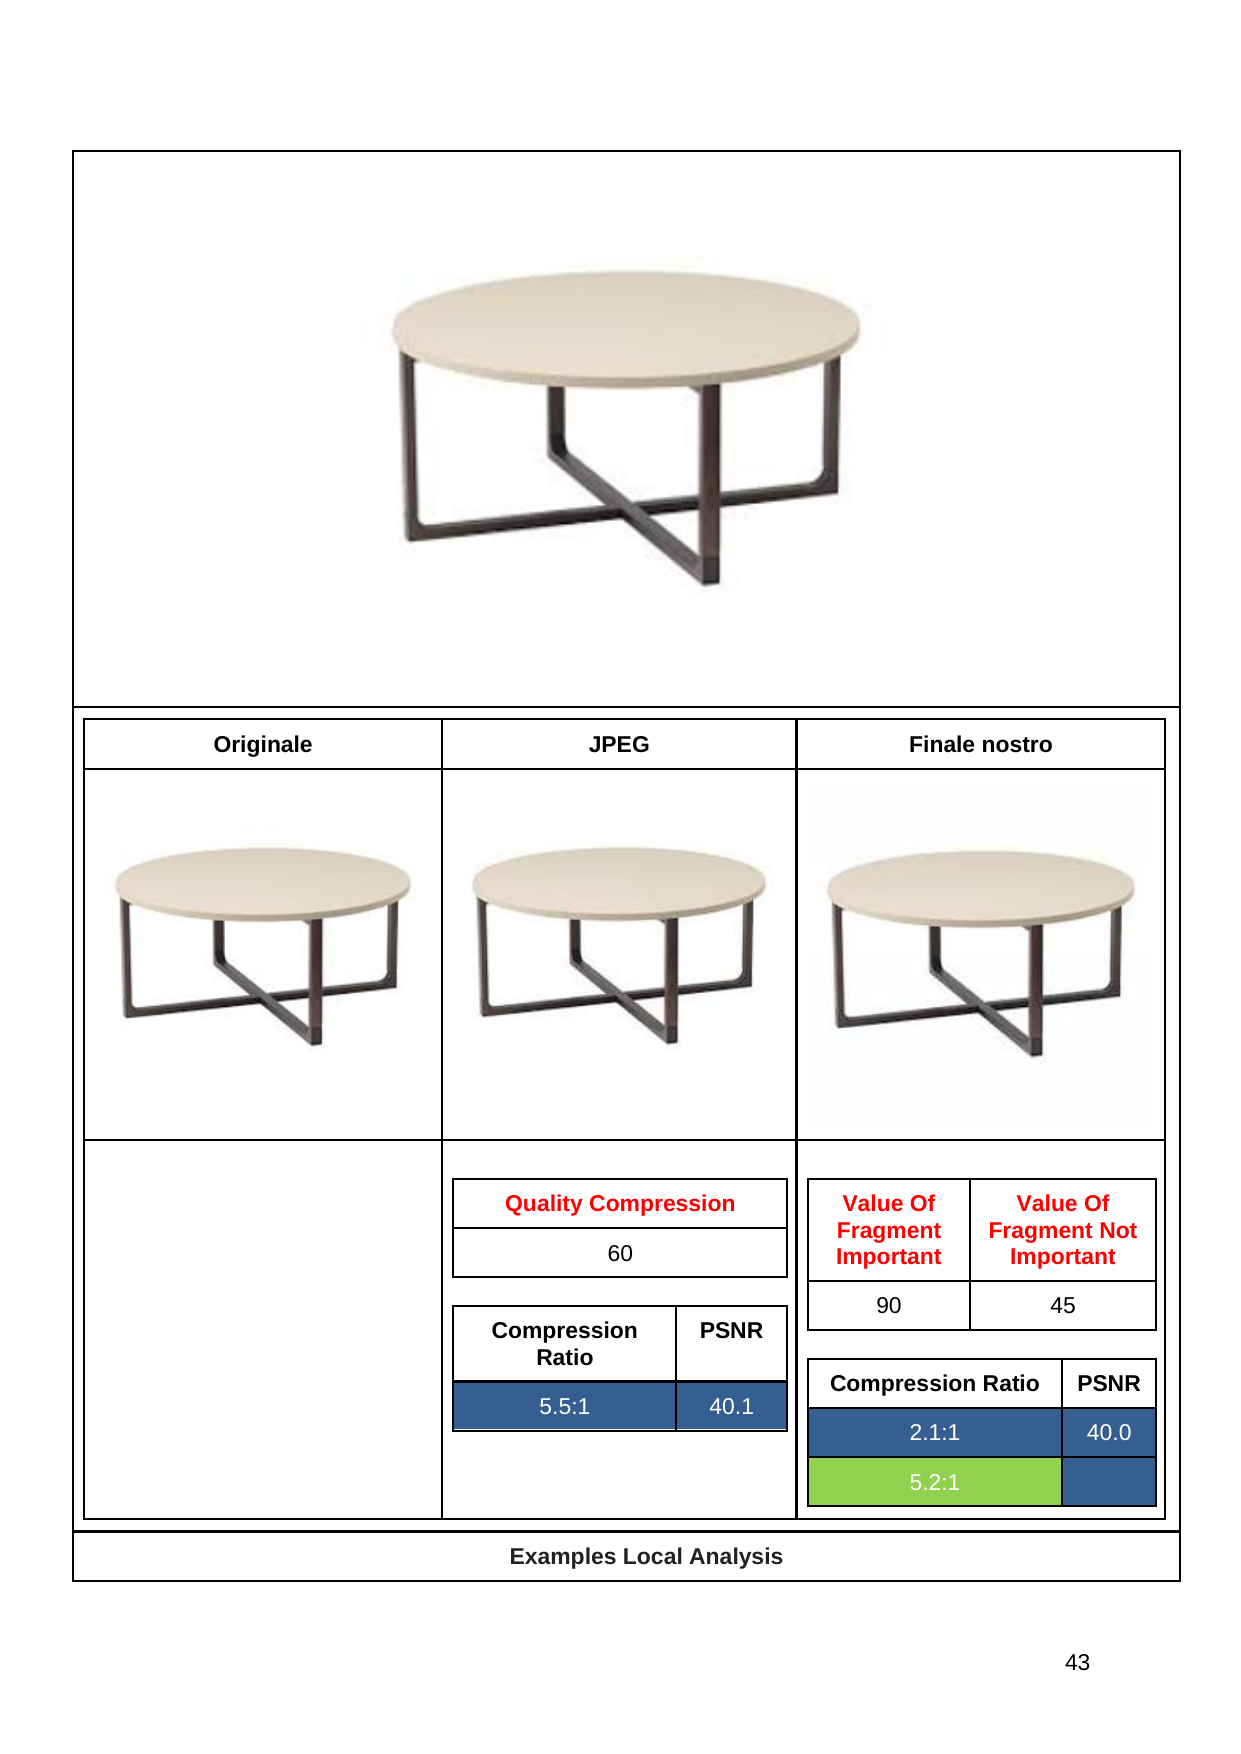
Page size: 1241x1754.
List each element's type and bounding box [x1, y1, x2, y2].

table_cell [74, 1533, 1179, 1580]
picture [95, 780, 431, 1115]
table_cell [74, 708, 1179, 1530]
table_cell [74, 152, 1179, 706]
picture [806, 780, 1156, 1129]
picture [452, 780, 786, 1113]
picture [360, 162, 893, 696]
